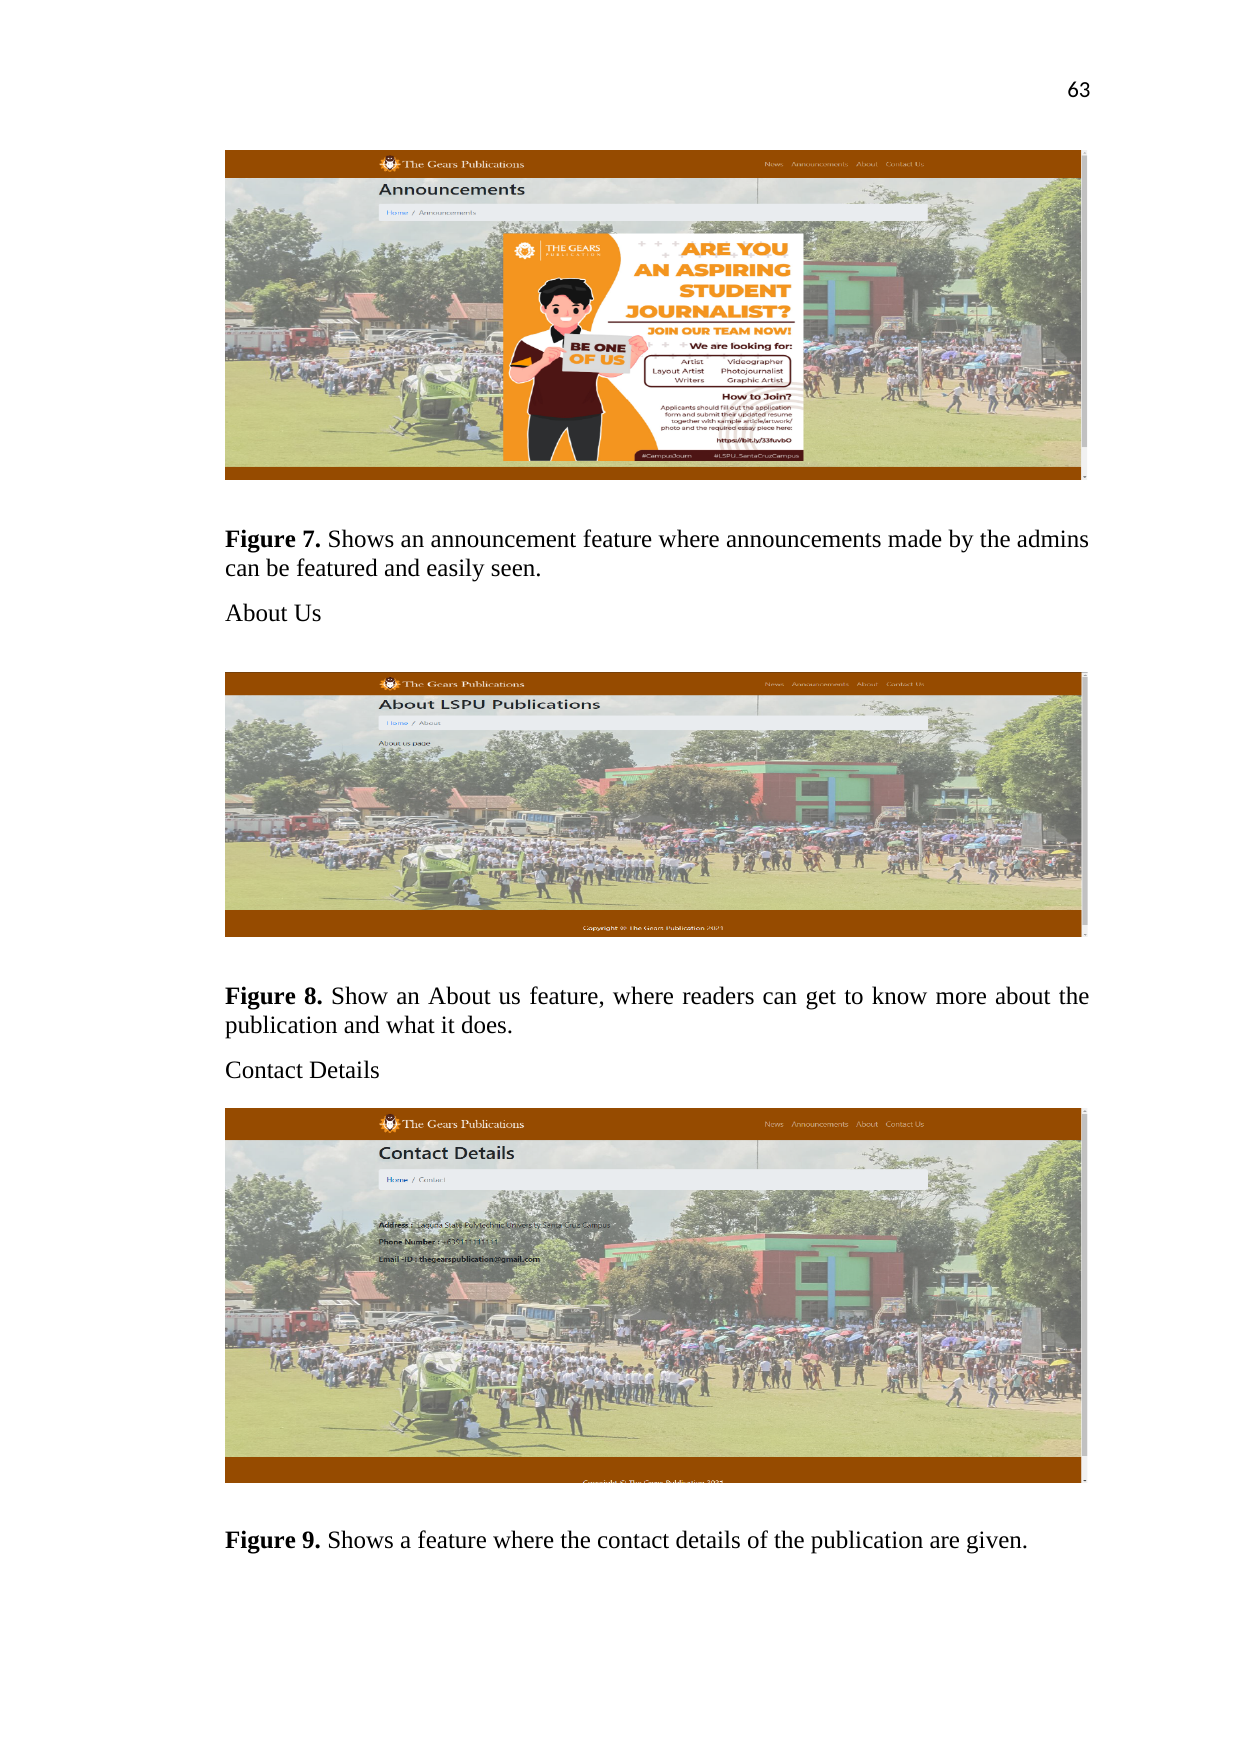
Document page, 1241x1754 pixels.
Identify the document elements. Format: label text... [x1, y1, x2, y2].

text Figure 9. Shows a feature where the contact details of the publication are given. [225, 1525, 1090, 1554]
picture [225, 1108, 1088, 1483]
picture [225, 672, 1088, 937]
picture [225, 150, 1088, 480]
text About Us [225, 598, 1090, 627]
text Contact Details [225, 1055, 1090, 1084]
text Figure 8. Show an About us feature, where readers can get to know more about the publication and what it does. [225, 981, 1090, 1039]
text Figure 7. Shows an announcement feature where announcements made by the admins can be featured and easily seen. [225, 524, 1090, 581]
